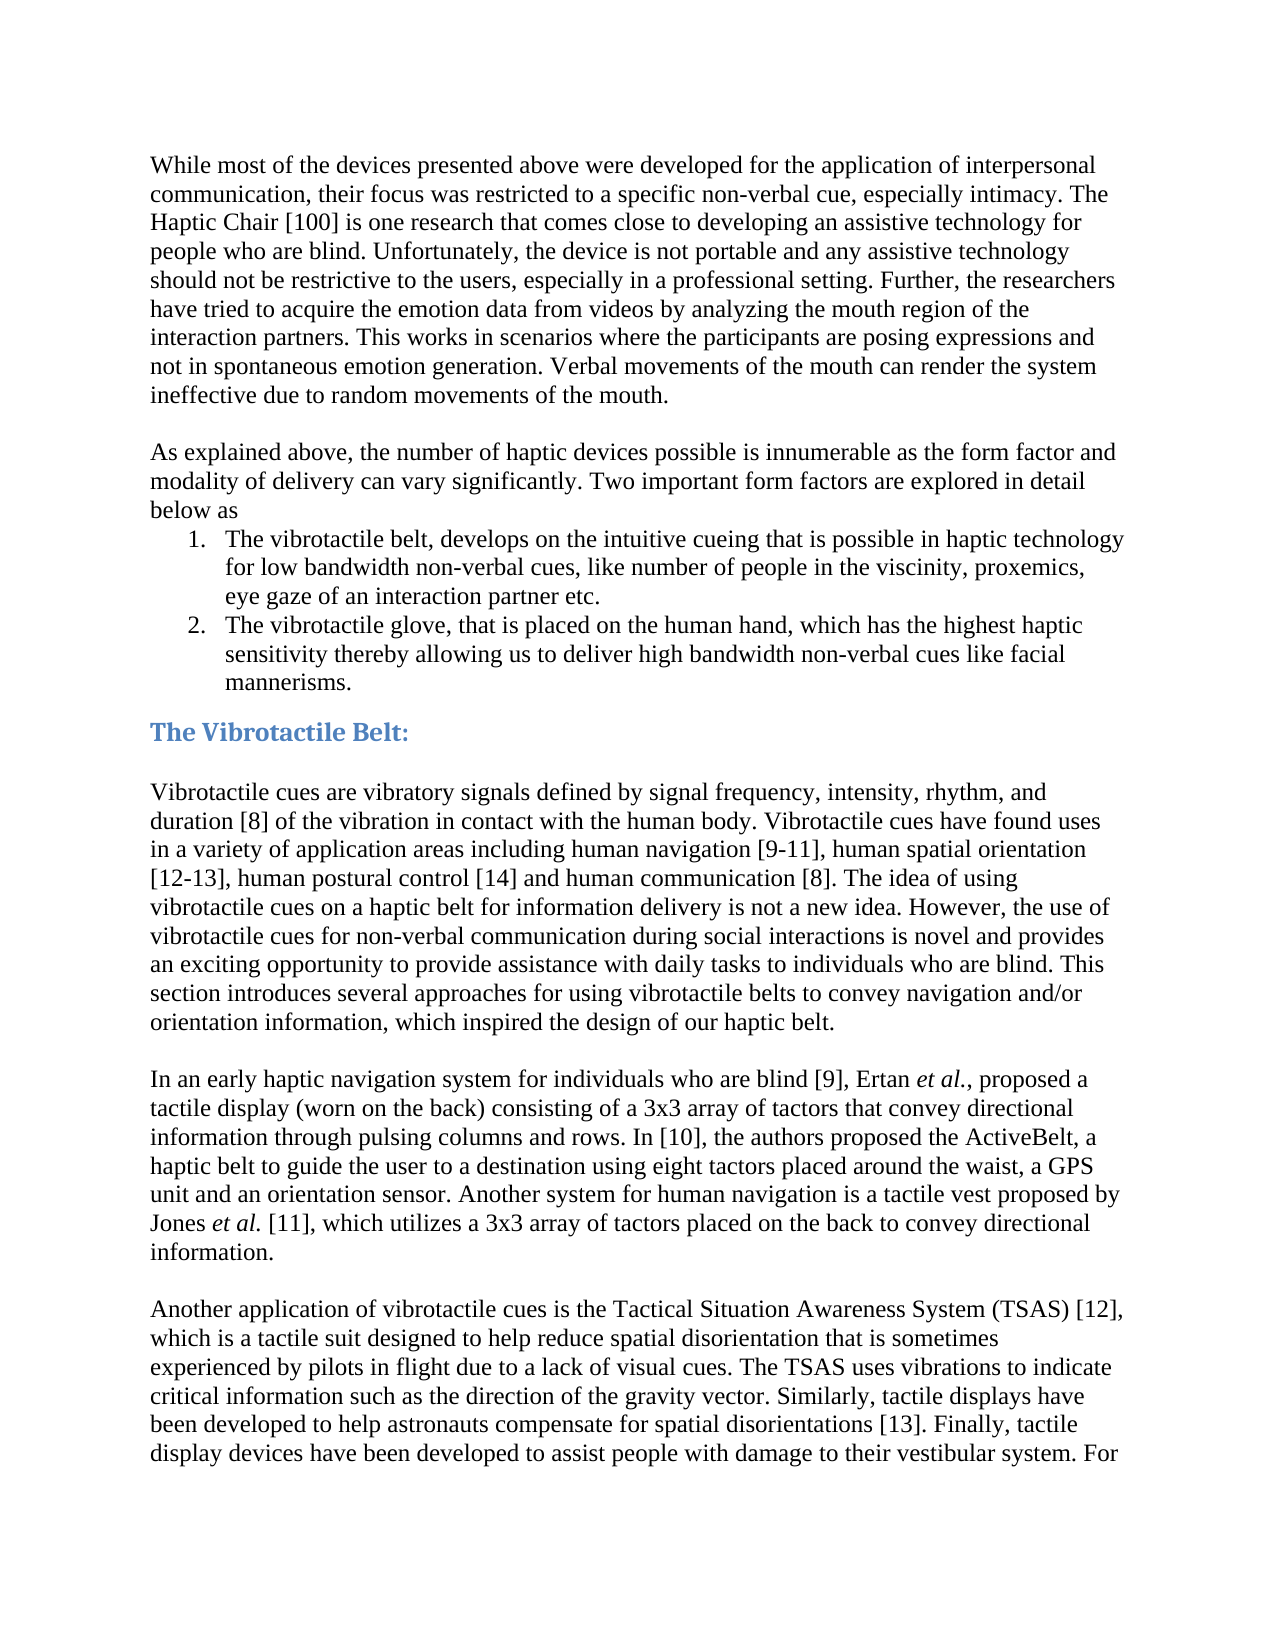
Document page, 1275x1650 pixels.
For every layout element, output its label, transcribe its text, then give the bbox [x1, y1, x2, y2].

text Vibrotactile cues are vibratory signals defined by signal frequency, intensity, rhythm, and duration [8] of the vibration in contact with the human body. Vibrotactile cues have found uses in a variety of application areas including human navigation [9-11], human spatial orientation [12-13], human postural control [14] and human communication [8]. The idea of using vibrotactile cues on a haptic belt for information delivery is not a new idea. However, the use of vibrotactile cues for non-verbal communication during social interactions is novel and provides an exciting opportunity to provide assistance with daily tasks to individuals who are blind. This section introduces several approaches for using vibrotactile belts to convey navigation and/or orientation information, which inspired the design of our haptic belt. [150, 777, 1125, 1036]
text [150, 1294, 1125, 1467]
text While most of the devices presented above were developed for the application of interpersonal communication, their focus was restricted to a specific non-verbal cue, especially intimacy. The Haptic Chair is one research that comes close to developing an assistive technology for people who are blind. Unfortunately, the device is not portable and any assistive technology should not be restrictive to the users, especially in a professional setting. Further, the researchers have tried to acquire the emotion data from videos by analyzing the mouth region of the interaction partners. This works in scenarios where the participants are posing expressions and not in spontaneous emotion generation. Verbal movements of the mouth can render the system ineffective due to random movements of the mouth. [150, 150, 1125, 409]
subtitle The Vibrotactile Belt: [150, 717, 1125, 748]
text As explained above, the number of haptic devices possible is innumerable as the form factor and modality of delivery can vary significantly. Two important form factors are explored in detail below as [150, 437, 1125, 524]
list The vibrotactile belt, develops on the intuitive cueing that is possible in haptic technology for low bandwidth non-verbal cues, like number of people in the viscinity, proxemics, eye gaze of an interaction partner etc. [187, 524, 1125, 610]
list The vibrotactile glove, that is placed on the human hand, which has the highest haptic sensitivity thereby allowing us to deliver high bandwidth non-verbal cues like facial mannerisms. [187, 610, 1125, 696]
text In an early haptic navigation system for individuals who are blind [9], Ertan et al., proposed a tactile display (worn on the back) consisting of a 3x3 array of tactors that convey directional information through pulsing columns and rows. In [10], the authors proposed the ActiveBelt, a haptic belt to guide the user to a destination using eight tactors placed around the waist, a GPS unit and an orientation sensor. Another system for human navigation is a tactile vest proposed by Jones et al. [11], which utilizes a 3x3 array of tactors placed on the back to convey directional information. [150, 1064, 1125, 1266]
